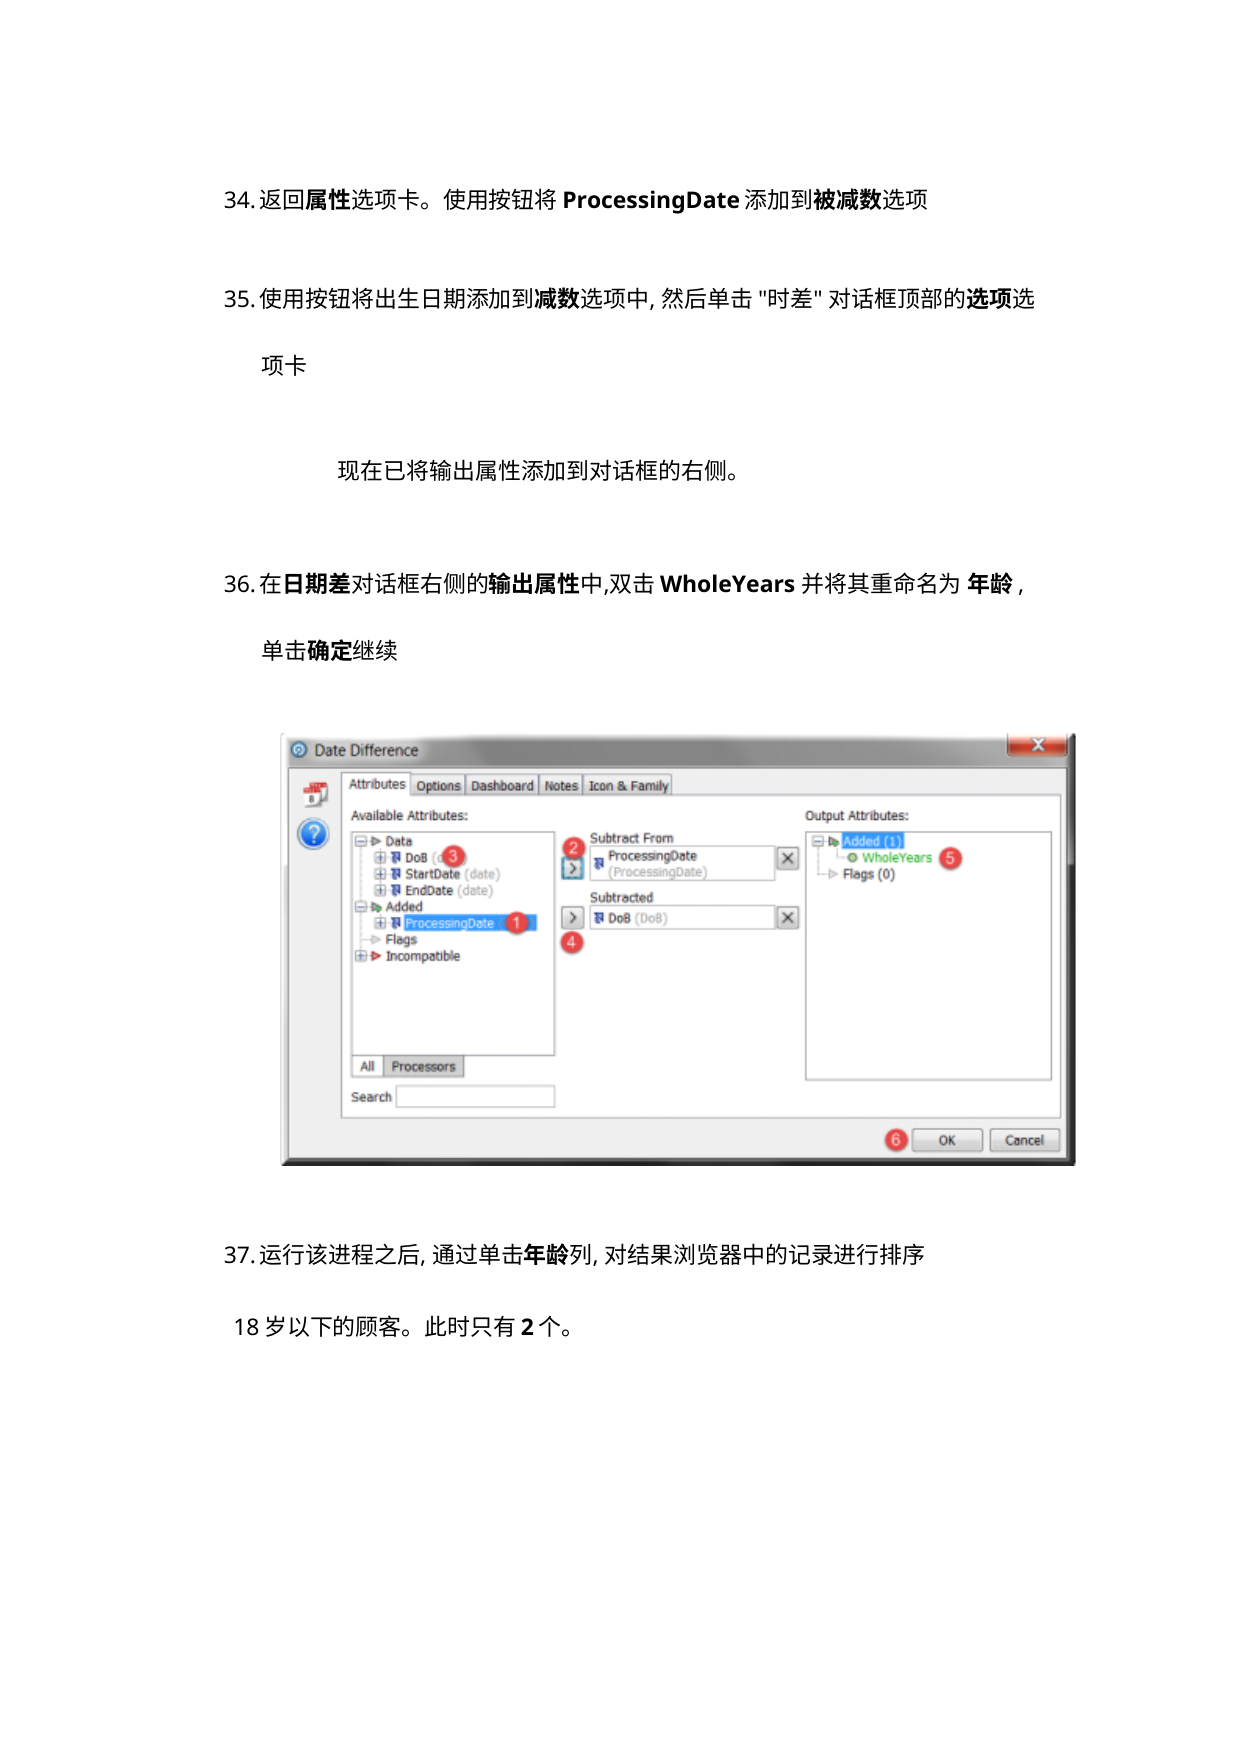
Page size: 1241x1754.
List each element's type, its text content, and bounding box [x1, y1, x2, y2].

text 34. 返回属性选项卡。使用按钮将ProcessingDate添加到被减数选项 [223, 162, 1051, 227]
text 35. 使用按钮将出生日期添加到减数选项中, 然后单击 "时差" 对话框顶部的选项选项卡 [223, 265, 1051, 397]
text 18岁以下的顾客。此时只有2个。 [233, 1293, 1051, 1358]
picture [280, 733, 1079, 1166]
text 36. 在日期差对话框右侧的输出属性中,双击WholeYears 并将其重命名为 年龄 , 单击确定继续 [223, 550, 1051, 682]
text 现在已将输出属性添加到对话框的右侧。 [337, 437, 1041, 502]
text 37. 运行该进程之后, 通过单击年龄列, 对结果浏览器中的记录进行排序 [223, 1221, 1051, 1286]
